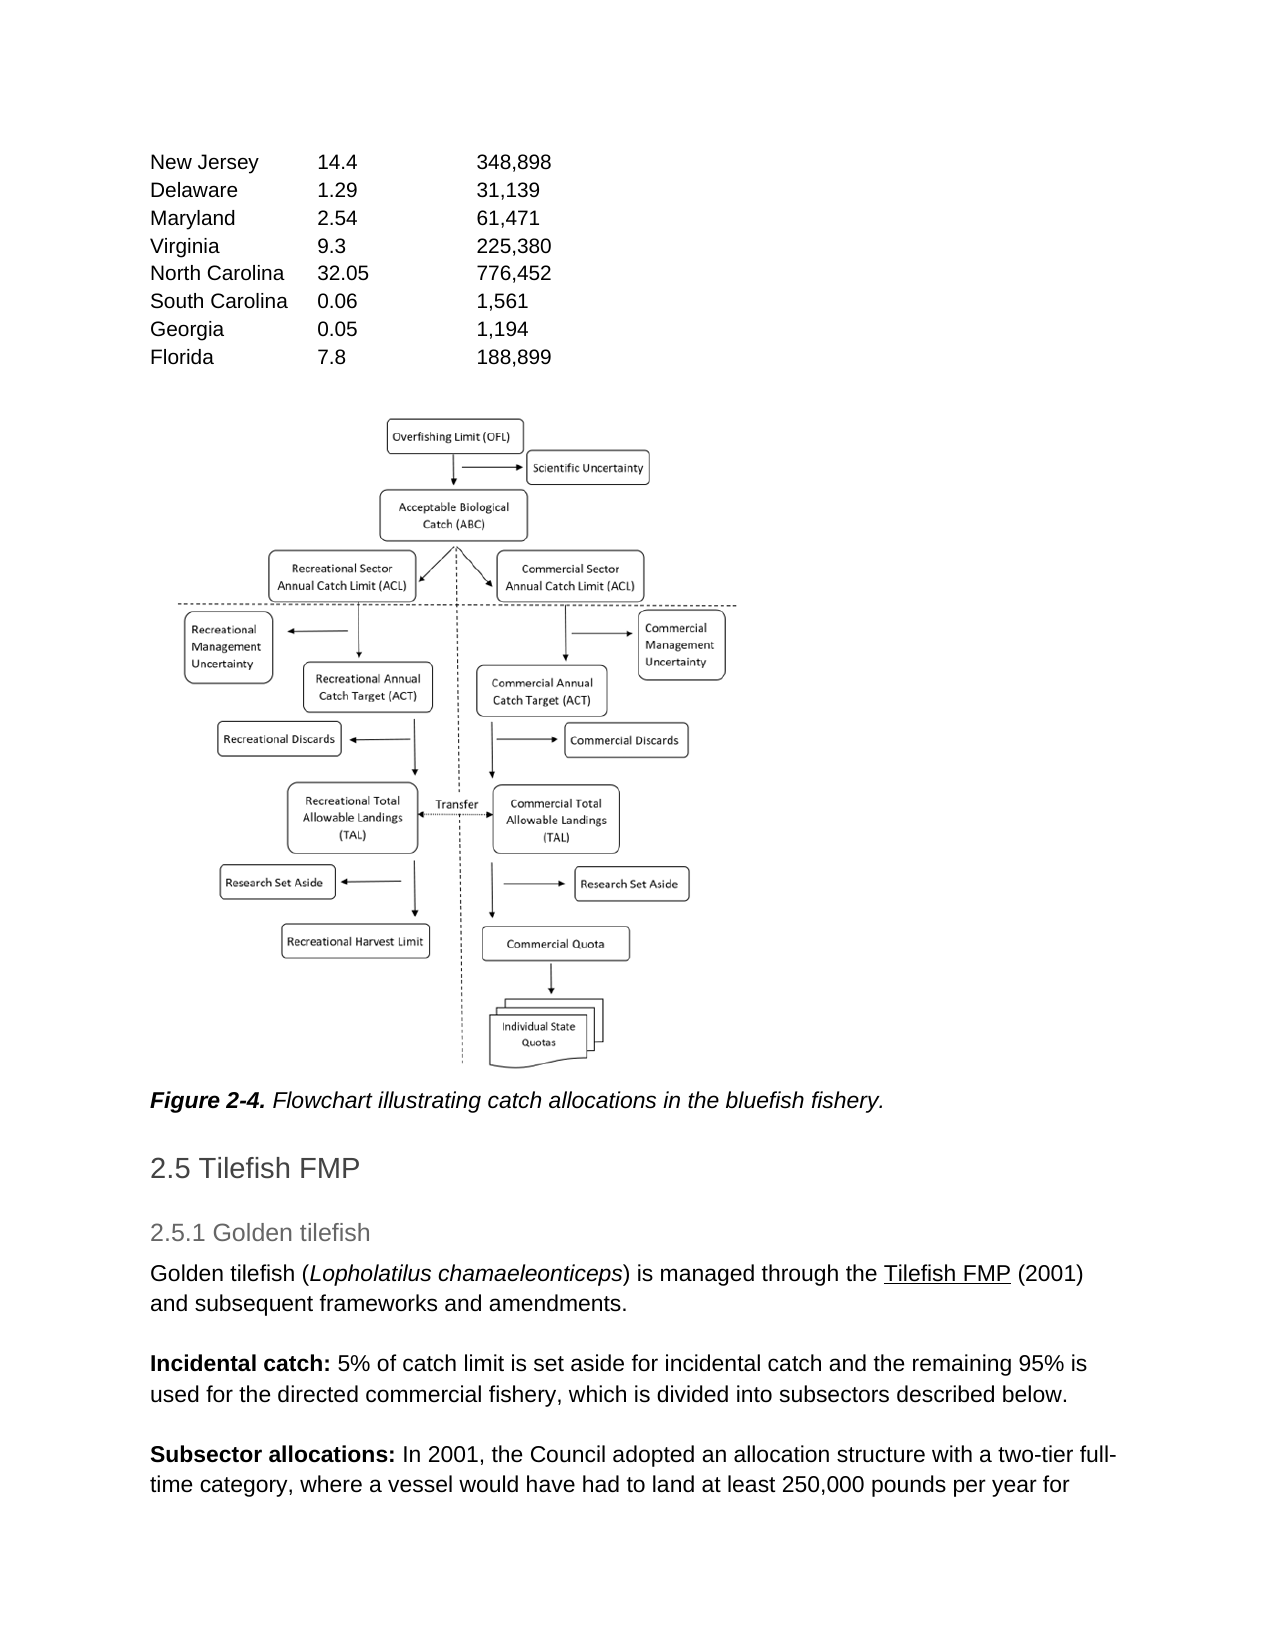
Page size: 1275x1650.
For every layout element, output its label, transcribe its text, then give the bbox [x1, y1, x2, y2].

table_cell 0.05 [317, 317, 476, 345]
table_cell North Carolina [150, 261, 317, 289]
table_cell 9.3 [317, 234, 476, 261]
picture [150, 402, 795, 1084]
text Golden tilefish (Lopholatilus chamaeleonticeps) is managed through the Tilefish FMP (2001) and subsequent frameworks and amendments. [150, 1260, 1125, 1316]
text Incidental catch: 5% of catch limit is set aside for incidental catch and the remaining 95% is used for the directed commercial fishery, which is divided into subsectors described below. [150, 1350, 1125, 1407]
table_cell 225,380 [476, 234, 645, 261]
table_cell 1.29 [317, 178, 476, 206]
table_cell Florida [150, 345, 317, 372]
table_cell 1,561 [476, 289, 645, 317]
table_cell 776,452 [476, 261, 645, 289]
table_cell 61,471 [476, 206, 645, 233]
table_cell South Carolina [150, 289, 317, 317]
table_cell Delaware [150, 178, 317, 206]
table_cell 32.05 [317, 261, 476, 289]
table_cell 2.54 [317, 206, 476, 233]
table_cell 348,898 [476, 150, 645, 178]
subtitle 2.5 Tilefish FMP [150, 1151, 1125, 1184]
table_cell 14.4 [317, 150, 476, 178]
table_cell Georgia [150, 317, 317, 345]
table_cell 7.8 [317, 345, 476, 372]
table_cell 1,194 [476, 317, 645, 345]
table_cell 0.06 [317, 289, 476, 317]
table_cell 31,139 [476, 178, 645, 206]
table_cell Maryland [150, 206, 317, 233]
subtitle 2.5.1 Golden tilefish [150, 1218, 1125, 1247]
table_cell New Jersey [150, 150, 317, 178]
table_cell Virginia [150, 234, 317, 261]
text Figure 2-4. Flowchart illustrating catch allocations in the bluefish fishery. [150, 1087, 1125, 1113]
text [150, 1441, 1125, 1497]
table_cell 188,899 [476, 345, 645, 372]
